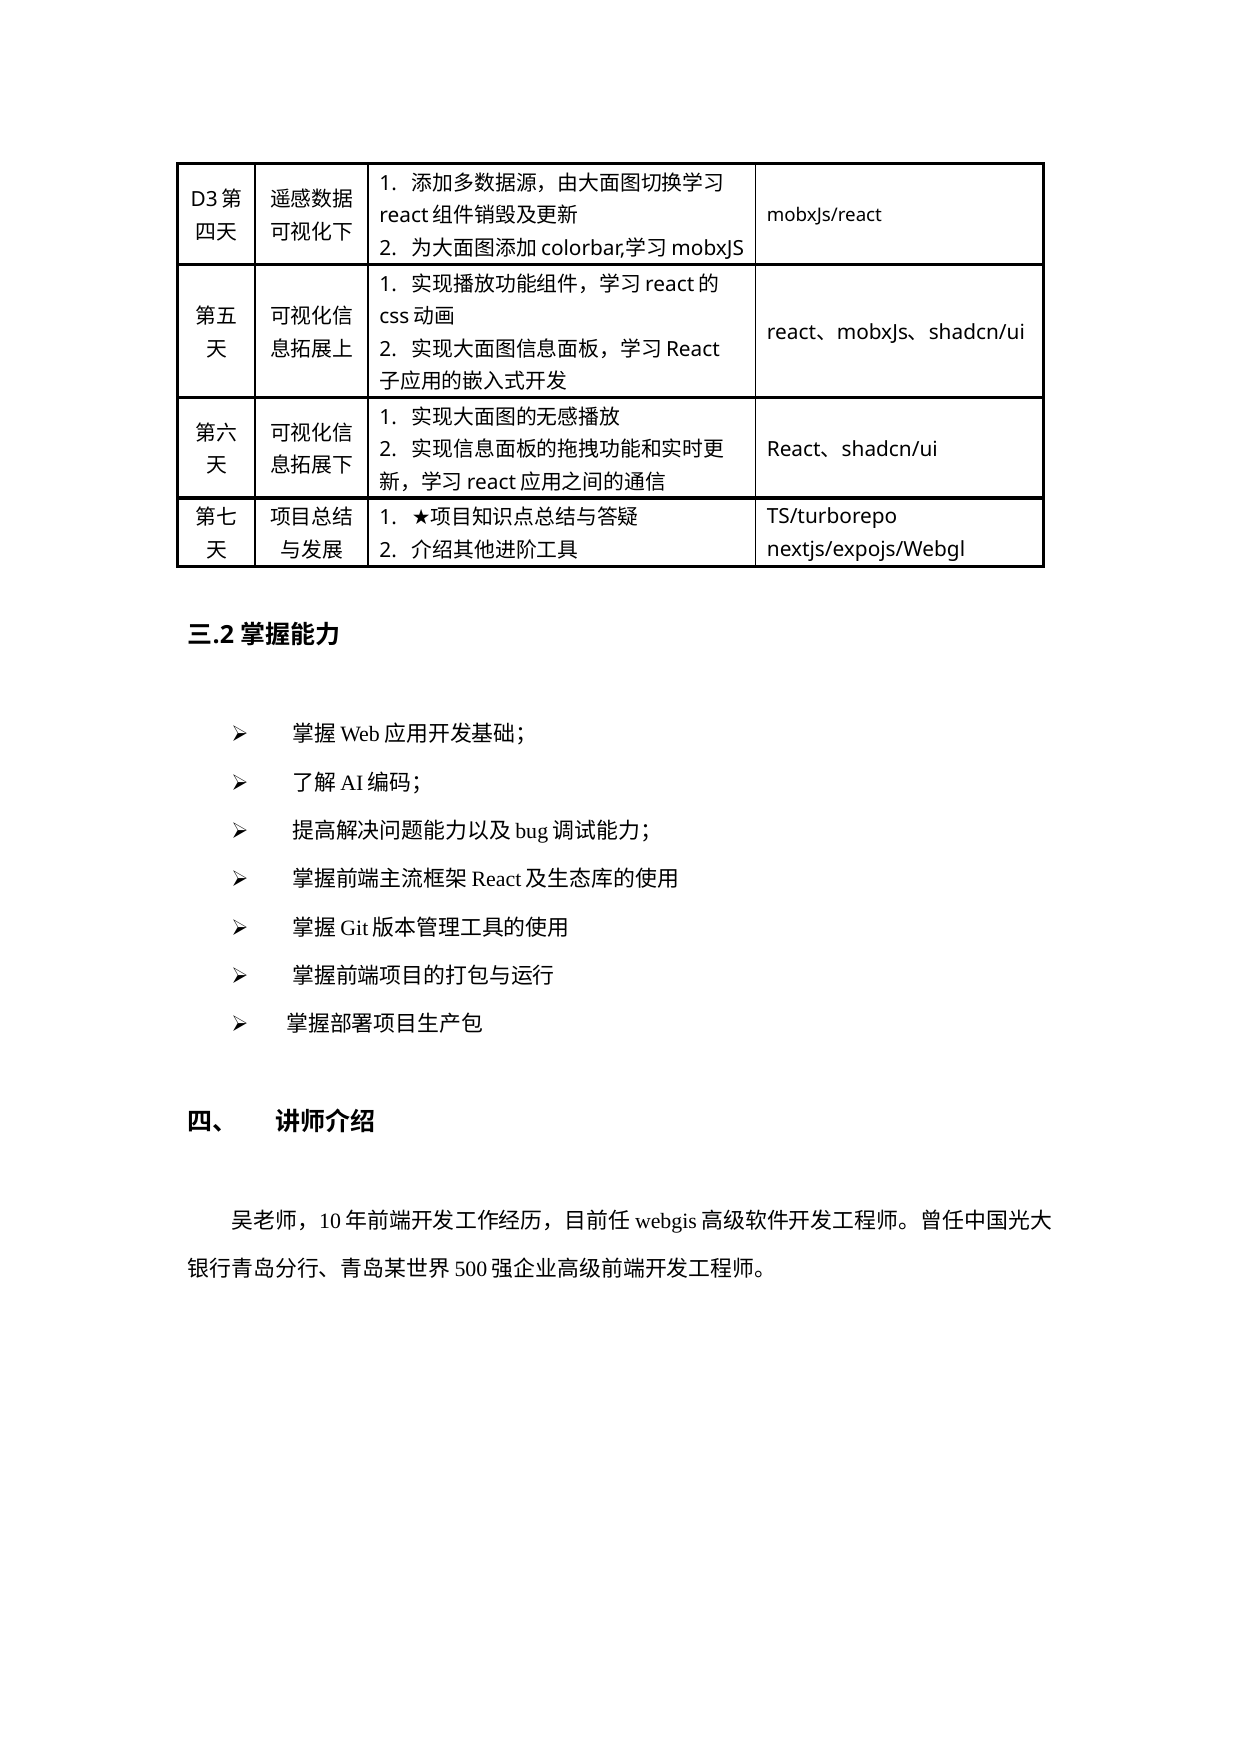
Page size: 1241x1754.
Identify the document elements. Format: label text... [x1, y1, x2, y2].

list 掌握前端主流框架React及生态库的使用 [231, 861, 1053, 893]
table_cell mobxJs/react [756, 165, 1042, 263]
list 掌握Git版本管理工具的使用 [231, 909, 1053, 942]
list 掌握Web应用开发基础； [231, 716, 1053, 748]
table_cell 添加多数据源，由大面图切换学习react组件销毁及更新 为大面图添加colorbar,学习mobxJS [369, 165, 755, 263]
table_cell TS/turborepo nextjs/expojs/Webgl [756, 500, 1042, 564]
table_cell 第五天 [179, 266, 254, 396]
table_cell 实现播放功能组件，学习react的css动画 实现大面图信息面板，学习React子应用的嵌入式开发 [369, 266, 755, 396]
table_cell D3第四天 [179, 165, 254, 263]
table_cell 项目总结与发展 [256, 500, 367, 564]
list 掌握部署项目生产包 [231, 1006, 1053, 1038]
table_cell React、shadcn/ui [756, 399, 1042, 496]
subtitle 讲师介绍 [187, 1087, 1053, 1152]
table_cell ★项目知识点总结与答疑 介绍其他进阶工具 [369, 500, 755, 564]
subtitle 掌握能力 [187, 600, 1053, 665]
table_cell 可视化信息拓展上 [256, 266, 367, 396]
list 提高解决问题能力以及bug调试能力； [231, 812, 1053, 845]
list 吴老师，10年前端开发工作经历，目前任webgis高级软件开发工程师。曾任中国光大银行青岛分行、青岛某世界500强企业高级前端开发工程师。 [187, 1202, 1053, 1283]
table_cell 遥感数据可视化下 [256, 165, 367, 263]
table_cell 实现大面图的无感播放 实现信息面板的拖拽功能和实时更新，学习react应用之间的通信 [369, 399, 755, 496]
list 掌握前端项目的打包与运行 [231, 957, 1053, 990]
table_cell 第七天 [179, 500, 254, 564]
table_cell 可视化信息拓展下 [256, 399, 367, 496]
table_cell 第六天 [179, 399, 254, 496]
table_cell react、mobxJs、shadcn/ui [756, 266, 1042, 396]
list 了解AI编码； [231, 764, 1053, 797]
